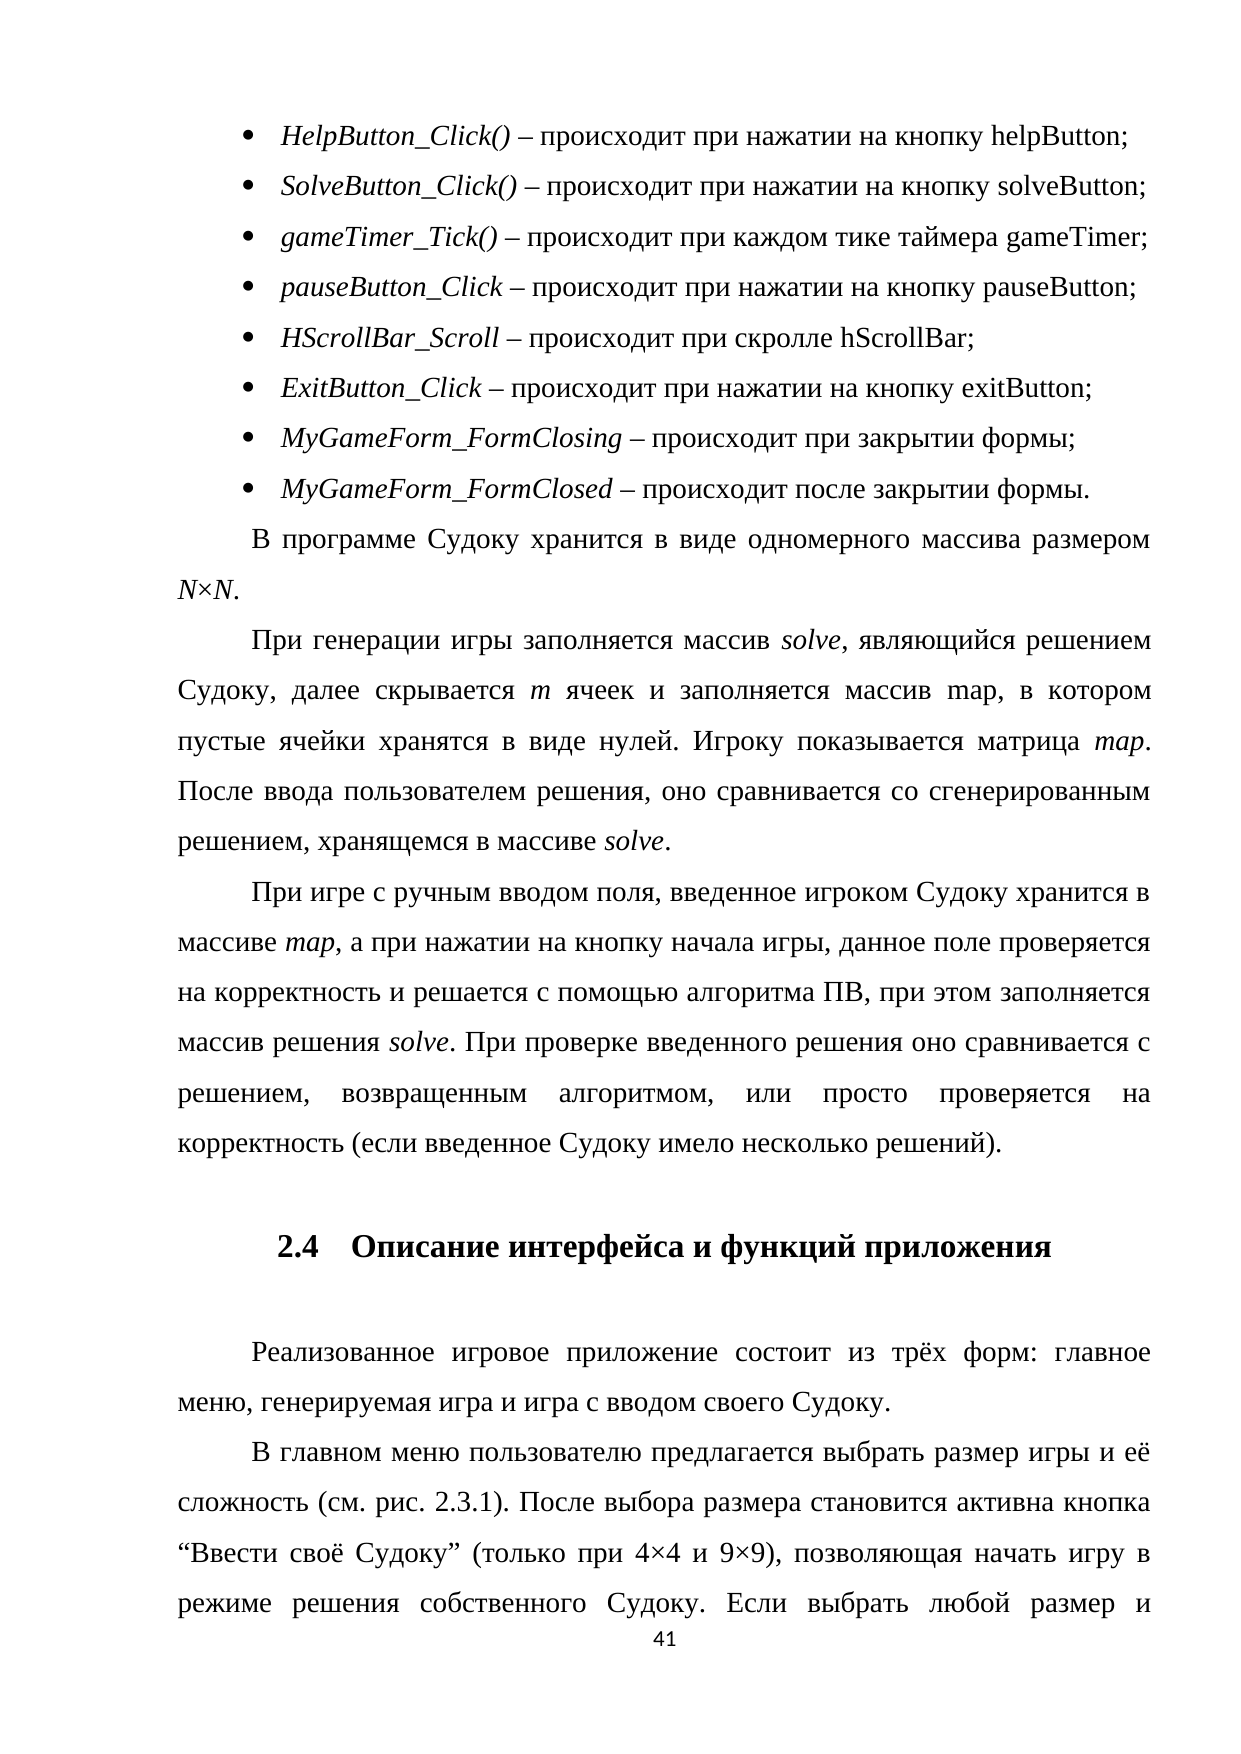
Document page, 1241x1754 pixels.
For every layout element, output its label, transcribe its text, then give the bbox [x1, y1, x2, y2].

list HelpButton_Click() – происходит при нажатии на кнопку helpButton; [243, 118, 1152, 152]
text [177, 1434, 1152, 1619]
list pauseButton_Click – происходит при нажатии на кнопку pauseButton; [243, 269, 1152, 303]
list MyGameForm_FormClosing – происходит при закрытии формы; [243, 421, 1152, 454]
list MyGameForm_FormClosed – происходит после закрытии формы. [243, 471, 1152, 505]
text При игре с ручным вводом поля, введенное игроком Судоку хранится в массиве map, а при нажатии на кнопку начала игры, данное поле проверяется на корректность и решается с помощью алгоритма ПВ, при этом заполняется массив решения solve. При проверке введенного решения оно сравнивается с решением, возвращенным алгоритмом, или просто проверяется на корректность (если введенное Судоку имело несколько решений). [177, 874, 1152, 1159]
text При генерации игры заполняется массив solve, являющийся решением Судоку, далее скрывается m ячеек и заполняется массив map, в котором пустые ячейки хранятся в виде нулей. Игроку показывается матрица map. После ввода пользователем решения, оно сравнивается со сгенерированным решением, хранящемся в массиве solve. [177, 622, 1152, 857]
subtitle Описание интерфейса и функций приложения [177, 1226, 1152, 1264]
list SolveButton_Click() – происходит при нажатии на кнопку solveButton; [243, 168, 1152, 202]
list gameTimer_Tick() – происходит при каждом тике таймера gameTimer; [243, 219, 1152, 253]
text В программе Судоку хранится в виде одномерного массива размером N×N. [177, 521, 1152, 605]
list HScrollBar_Scroll – происходит при скролле hScrollBar; [243, 320, 1152, 353]
text Реализованное игровое приложение состоит из трёх форм: главное меню, генерируемая игра и игра с вводом своего Судоку. [177, 1334, 1152, 1417]
list ExitButton_Click – происходит при нажатии на кнопку exitButton; [243, 370, 1152, 404]
